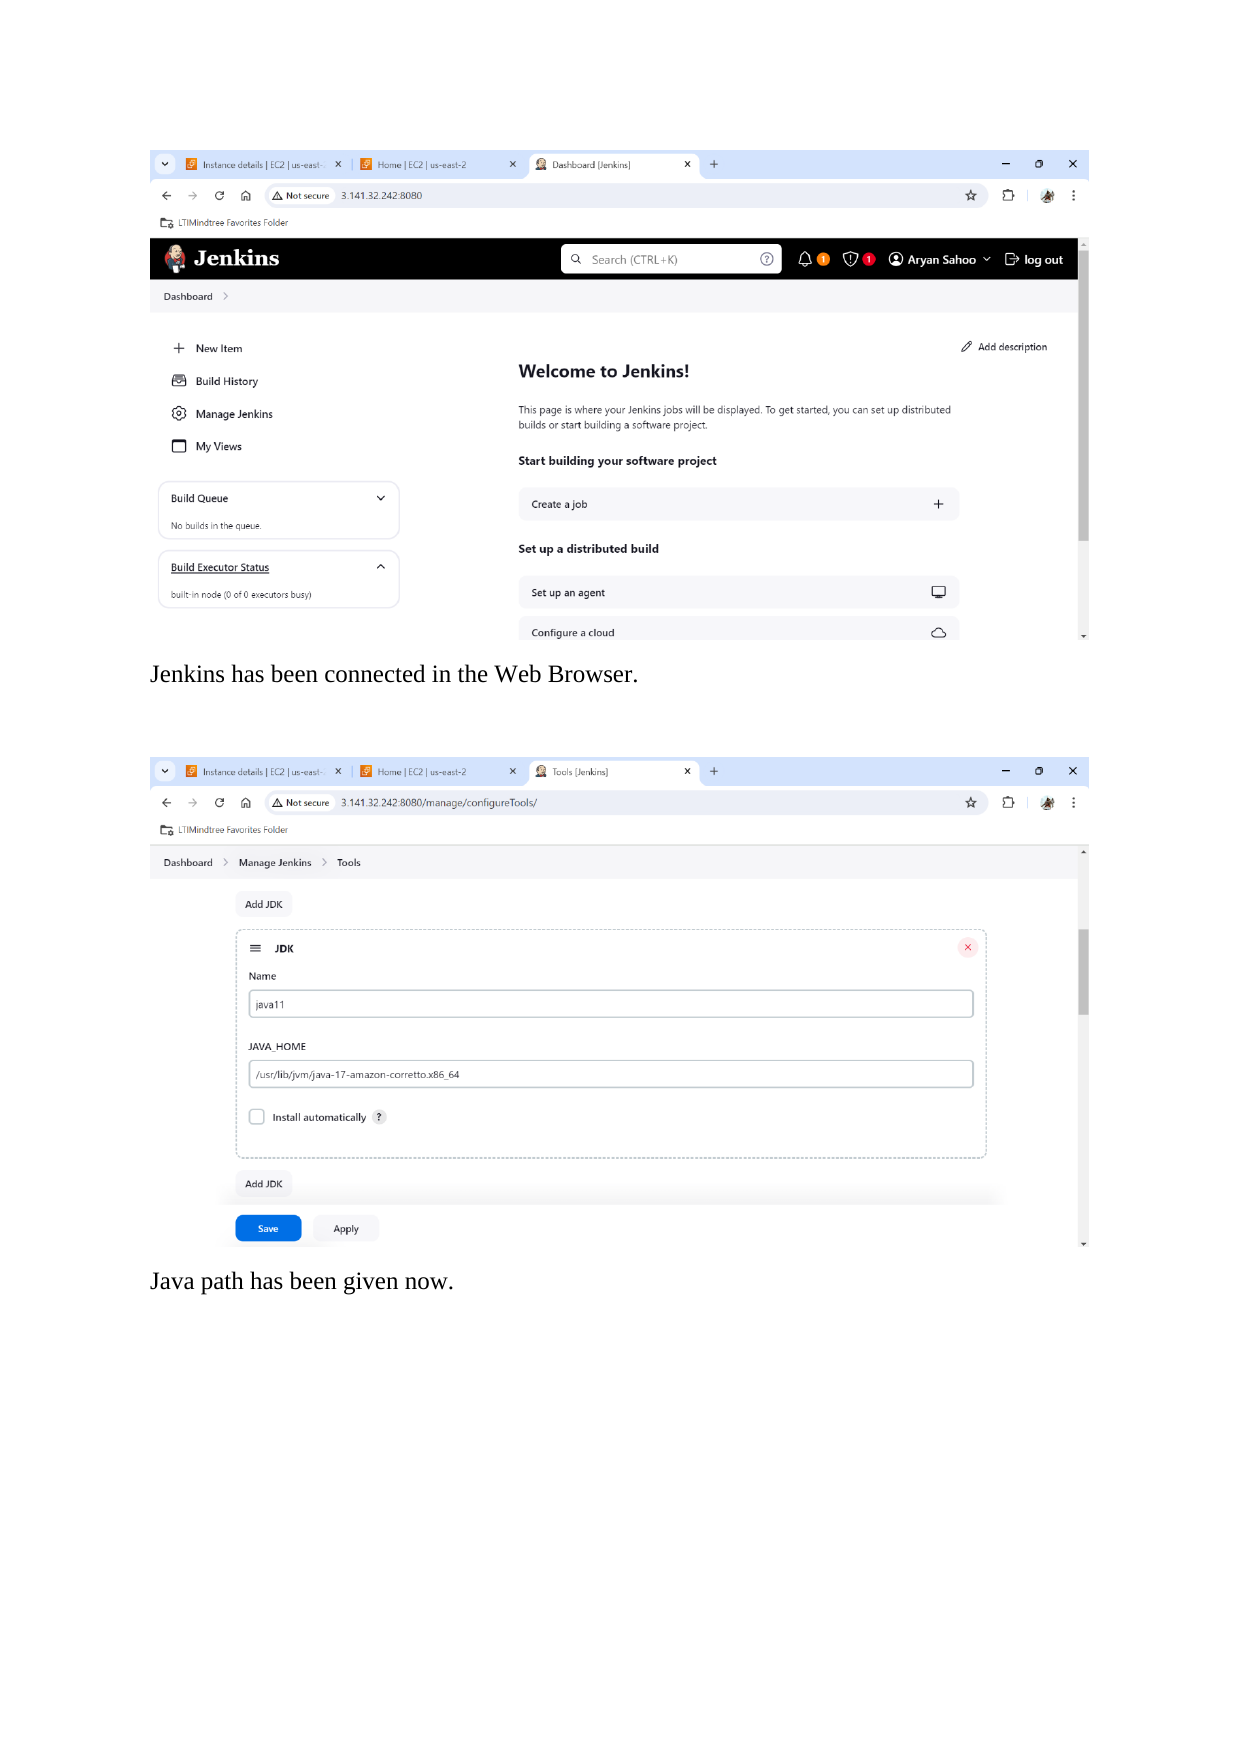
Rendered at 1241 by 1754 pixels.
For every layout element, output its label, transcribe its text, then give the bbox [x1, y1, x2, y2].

text Java path has been given now. [150, 1266, 1090, 1294]
picture [150, 150, 1089, 640]
picture [150, 757, 1089, 1247]
text Jenkins has been connected in the Web Browser. [150, 659, 1090, 688]
